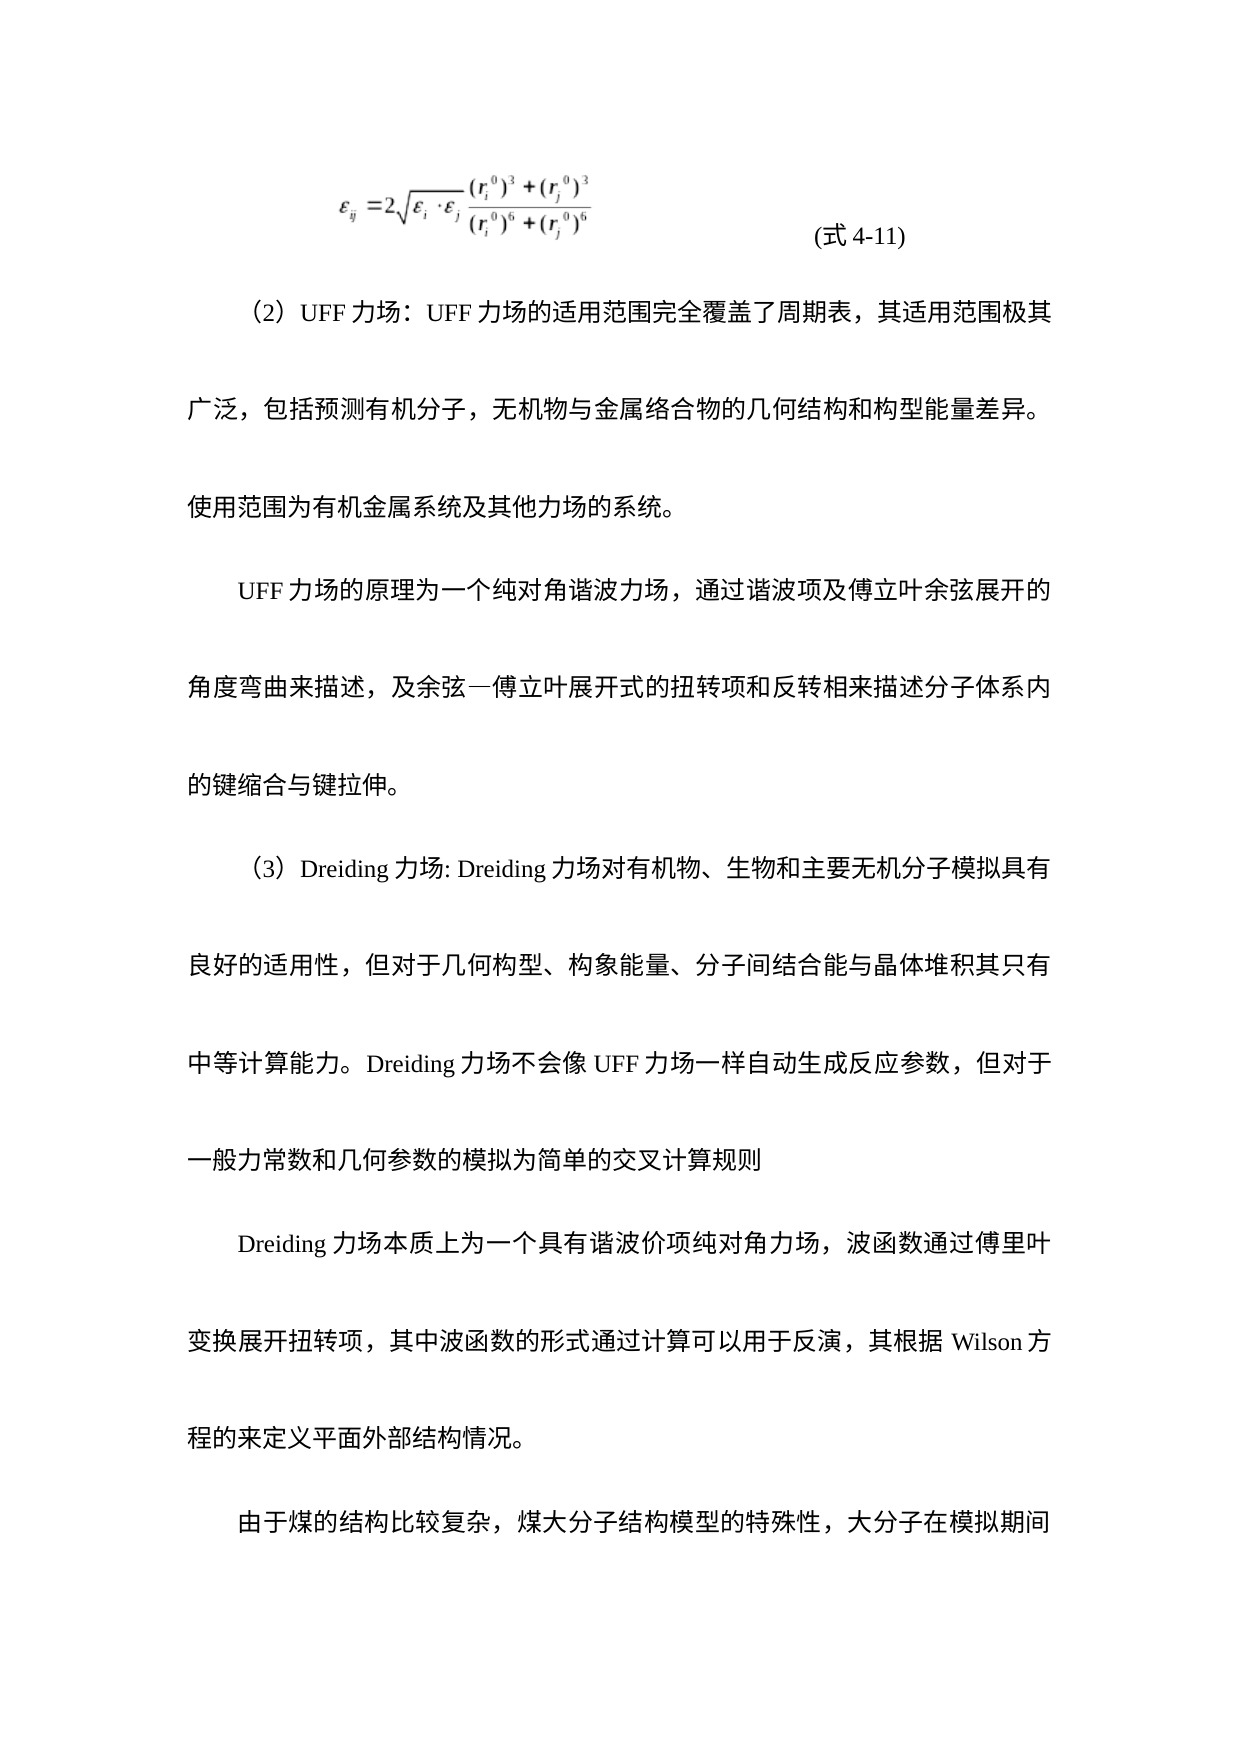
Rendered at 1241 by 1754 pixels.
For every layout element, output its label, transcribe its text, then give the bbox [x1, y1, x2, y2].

text （3）Dreiding力场: Dreiding力场对有机物、生物和主要无机分子模拟具有良好的适用性，但对于几何构型、构象能量、分子间结合能与晶体堆积其只有中等计算能力。Dreiding力场不会像UFF力场一样自动生成反应参数，但对于一般力常数和几何参数的模拟为简单的交叉计算规则 [187, 834, 1053, 1191]
text Dreiding力场本质上为一个具有谐波价项纯对角力场，波函数通过傅里叶变换展开扭转项，其中波函数的形式通过计算可以用于反演，其根据Wilson方程的来定义平面外部结构情况。 [187, 1209, 1053, 1469]
text UFF力场的原理为一个纯对角谐波力场，通过谐波项及傅立叶余弦展开的角度弯曲来描述，及余弦—傅立叶展开式的扭转项和反转相来描述分子体系内的键缩合与键拉伸。 [187, 556, 1053, 816]
text (式4-11) [187, 162, 1053, 259]
text （2）UFF力场：UFF力场的适用范围完全覆盖了周期表，其适用范围极其广泛，包括预测有机分子，无机物与金属络合物的几何结构和构型能量差异。使用范围为有机金属系统及其他力场的系统。 [187, 278, 1053, 538]
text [187, 1488, 1053, 1553]
